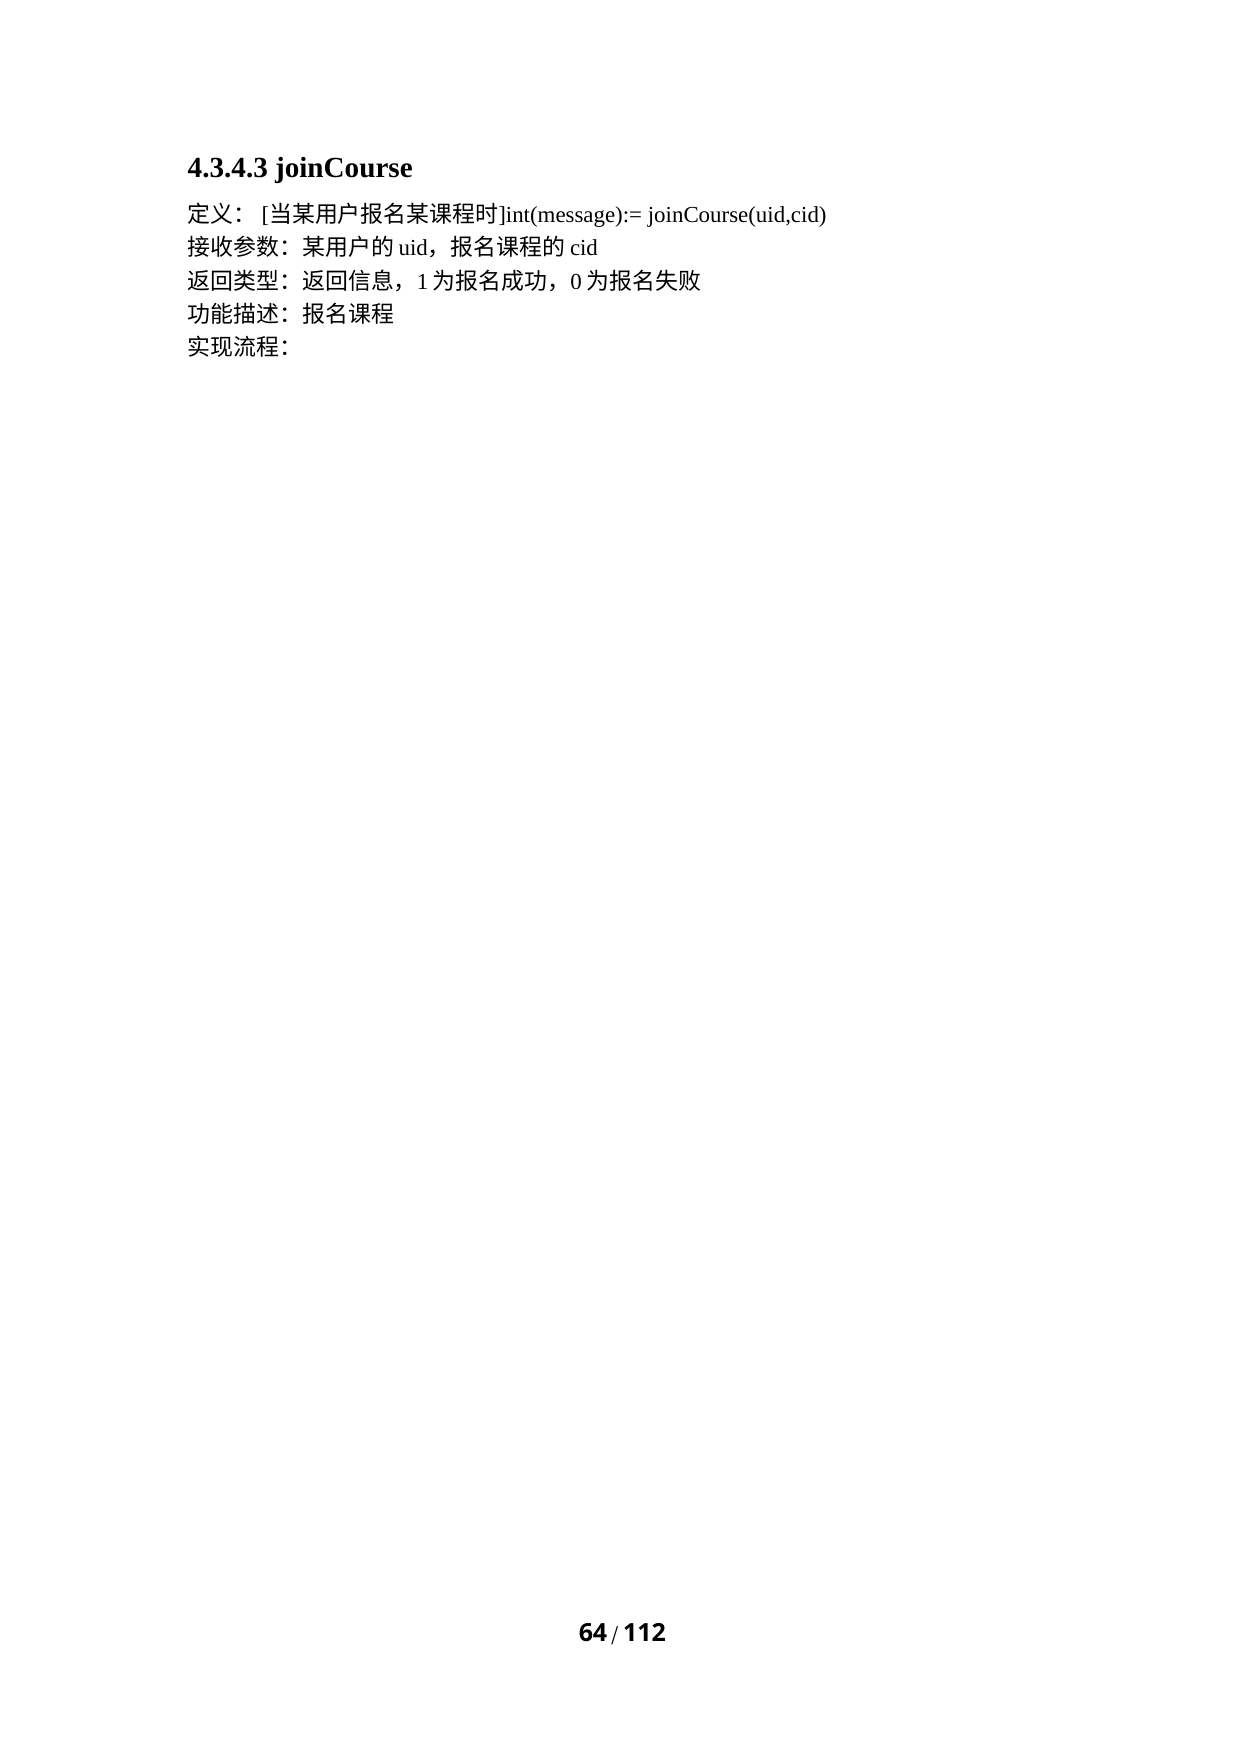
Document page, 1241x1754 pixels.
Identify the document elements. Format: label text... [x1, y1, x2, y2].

text 实现流程： [187, 329, 1053, 362]
text 功能描述：报名课程 [187, 296, 1053, 329]
text 4.3.4.3 joinCourse [187, 150, 1053, 183]
text 返回类型：返回信息，1为报名成功，0为报名失败 [187, 262, 1053, 296]
text 接收参数：某用户的uid，报名课程的cid [187, 229, 1053, 262]
text 定义： [当某用户报名某课程时]int(message):= joinCourse(uid,cid) [187, 196, 1053, 229]
